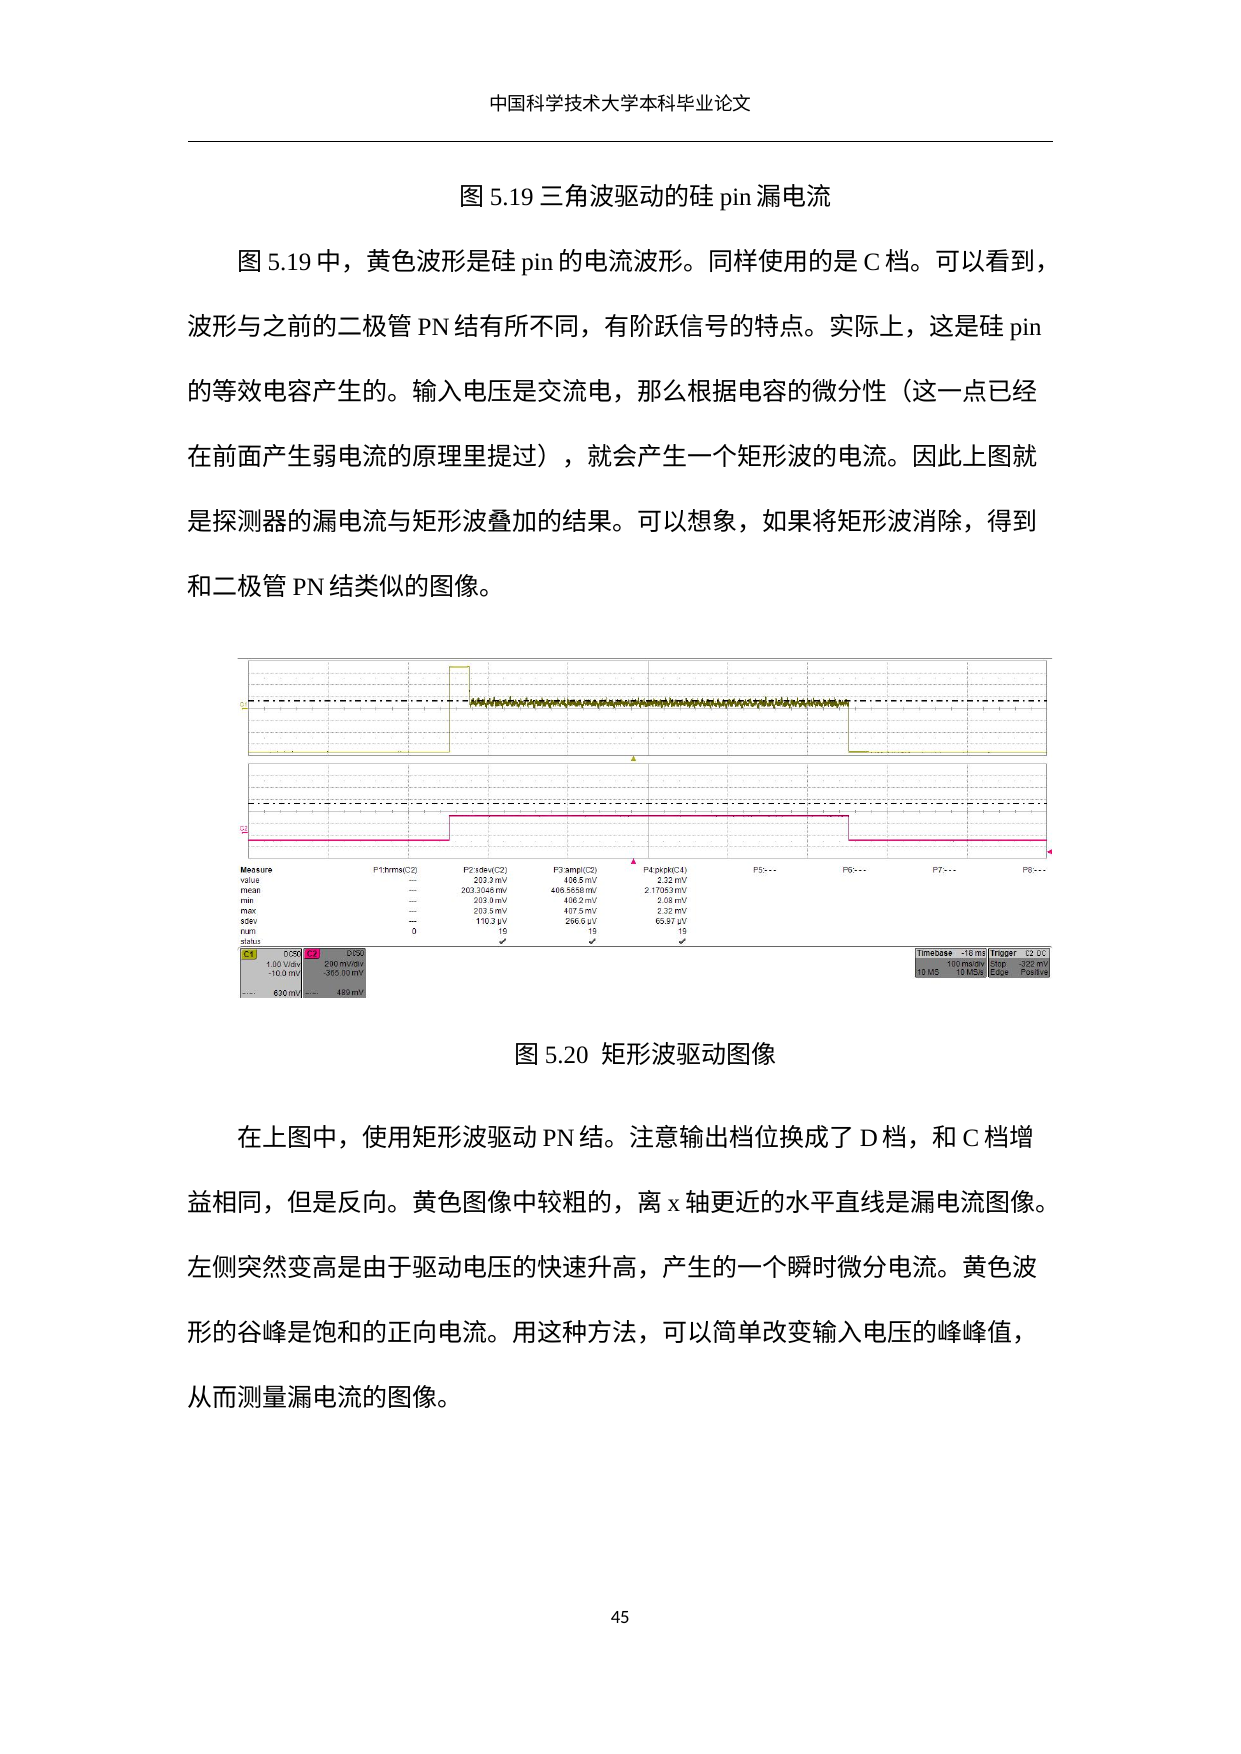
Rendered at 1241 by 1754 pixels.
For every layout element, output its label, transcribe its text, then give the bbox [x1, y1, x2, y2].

text 图5.19中，黄色波形是硅pin的电流波形。同样使用的是C档。可以看到，波形与之前的二极管PN结有所不同，有阶跃信号的特点。实际上，这是硅pin的等效电容产生的。输入电压是交流电，那么根据电容的微分性（这一点已经在前面产生弱电流的原理里提过），就会产生一个矩形波的电流。因此上图就是探测器的漏电流与矩形波叠加的结果。可以想象，如果将矩形波消除，得到和二极管PN结类似的图像。 [187, 227, 1053, 617]
text 在上图中，使用矩形波驱动PN结。注意输出档位换成了D档，和C档增益相同，但是反向。黄色图像中较粗的，离x轴更近的水平直线是漏电流图像。左侧突然变高是由于驱动电压的快速升高，产生的一个瞬时微分电流。黄色波形的谷峰是饱和的正向电流。用这种方法，可以简单改变输入电压的峰峰值，从而测量漏电流的图像。 [187, 1103, 1053, 1428]
text 图 5.19 三角波驱动的硅pin漏电流 [187, 162, 1053, 227]
picture [237, 658, 1053, 998]
text 图5.20 矩形波驱动图像 [187, 1020, 1053, 1085]
